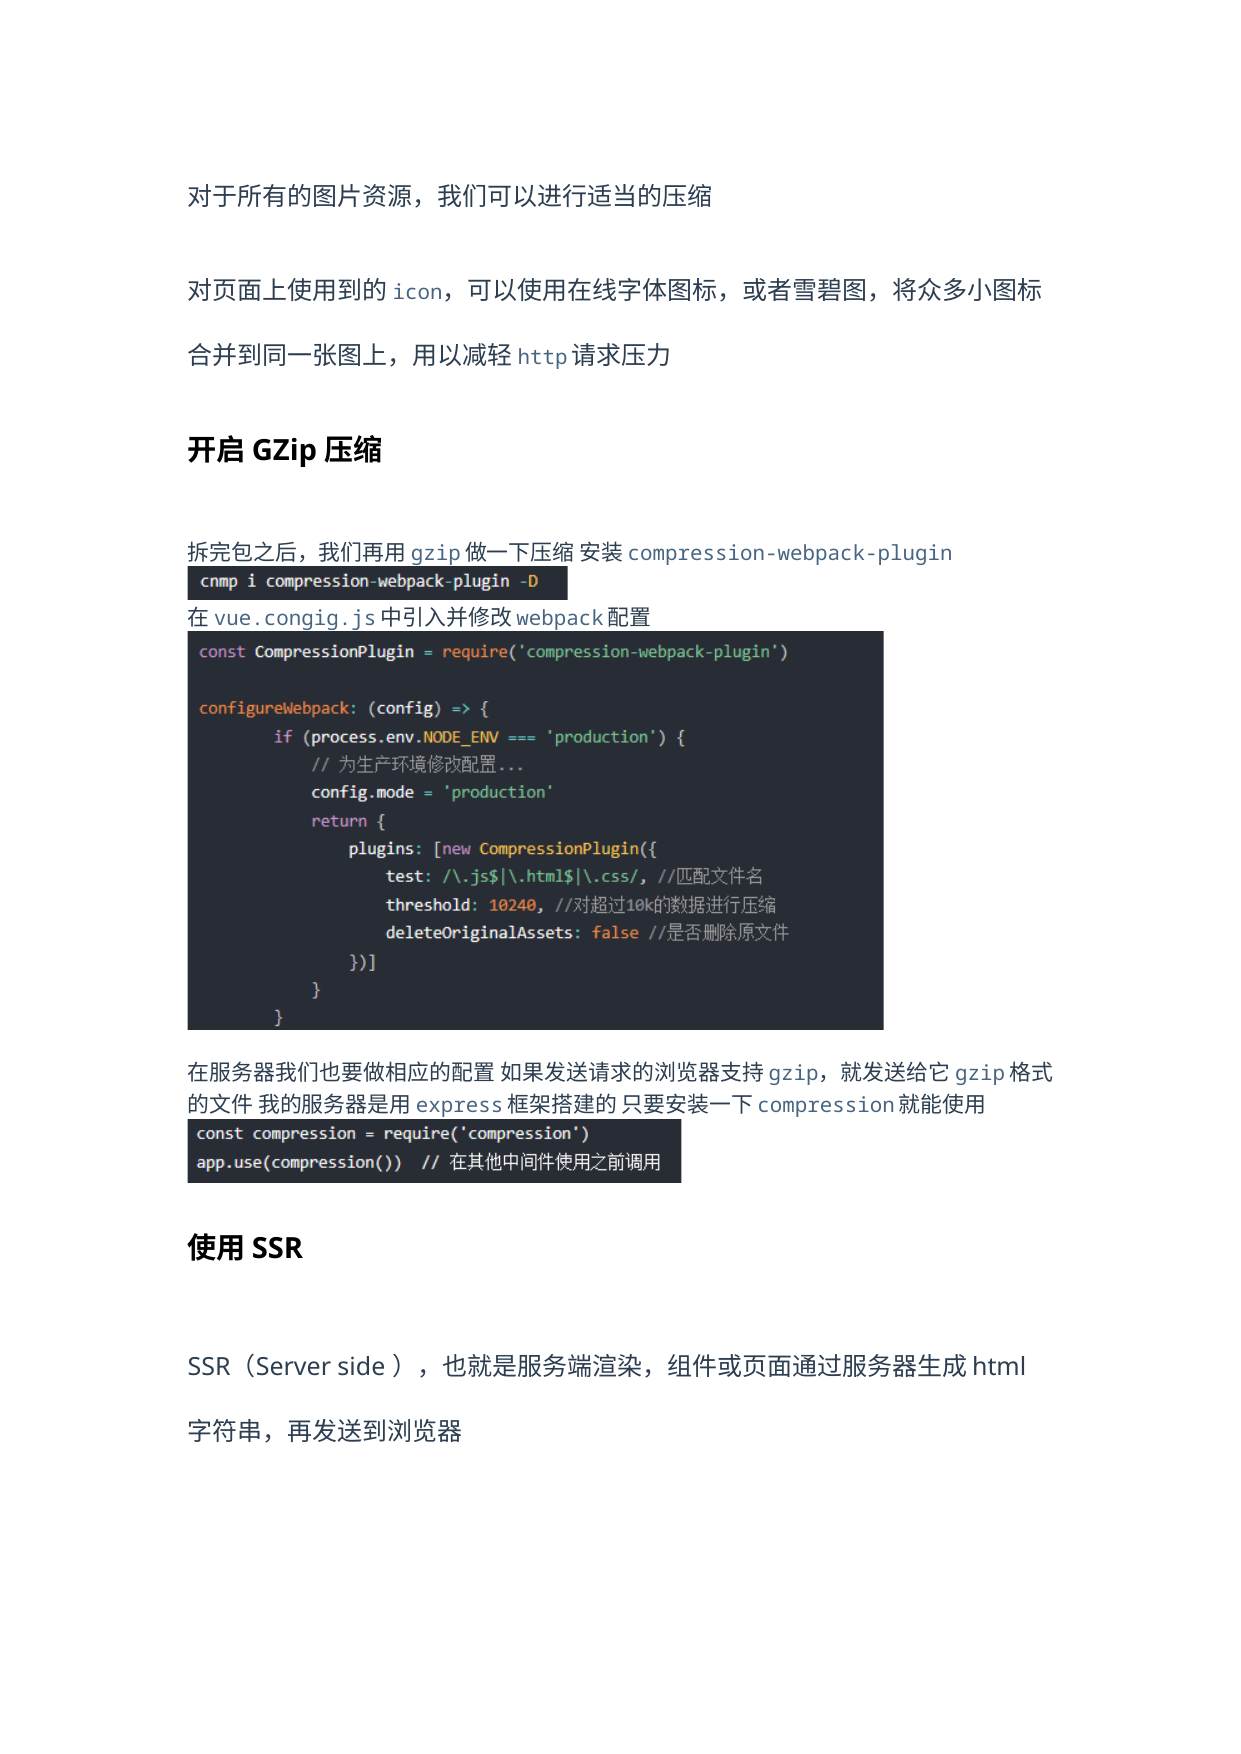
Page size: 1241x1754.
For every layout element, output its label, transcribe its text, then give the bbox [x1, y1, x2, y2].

picture [187, 566, 568, 600]
subtitle 开启GZip 压缩 [187, 415, 1053, 480]
text 拆完包之后，我们再用gzip做一下压缩 安装compression-webpack-plugin [187, 534, 1053, 567]
text SSR（Server side ），也就是服务端渲染，组件或页面通过服务器生成html字符串，再发送到浏览器 [187, 1332, 1053, 1462]
text 在vue.congig.js中引入并修改webpack配置 [214, 600, 380, 631]
subtitle 使用SSR [187, 1213, 1053, 1278]
text 对于所有的图片资源，我们可以进行适当的压缩 [187, 162, 1053, 227]
text 在vue.congig.js中引入并修改webpack配置 [516, 599, 1053, 632]
text 对页面上使用到的icon，可以使用在线字体图标，或者雪碧图，将众多小图标合并到同一张图上，用以减轻http请求压力 [187, 256, 1053, 386]
picture [187, 631, 884, 1030]
picture [187, 1119, 682, 1183]
text 在服务器我们也要做相应的配置 如果发送请求的浏览器支持gzip，就发送给它gzip格式的文件 我的服务器是用express框架搭建的 只要安装一下compression就能使用 [187, 1054, 1053, 1119]
